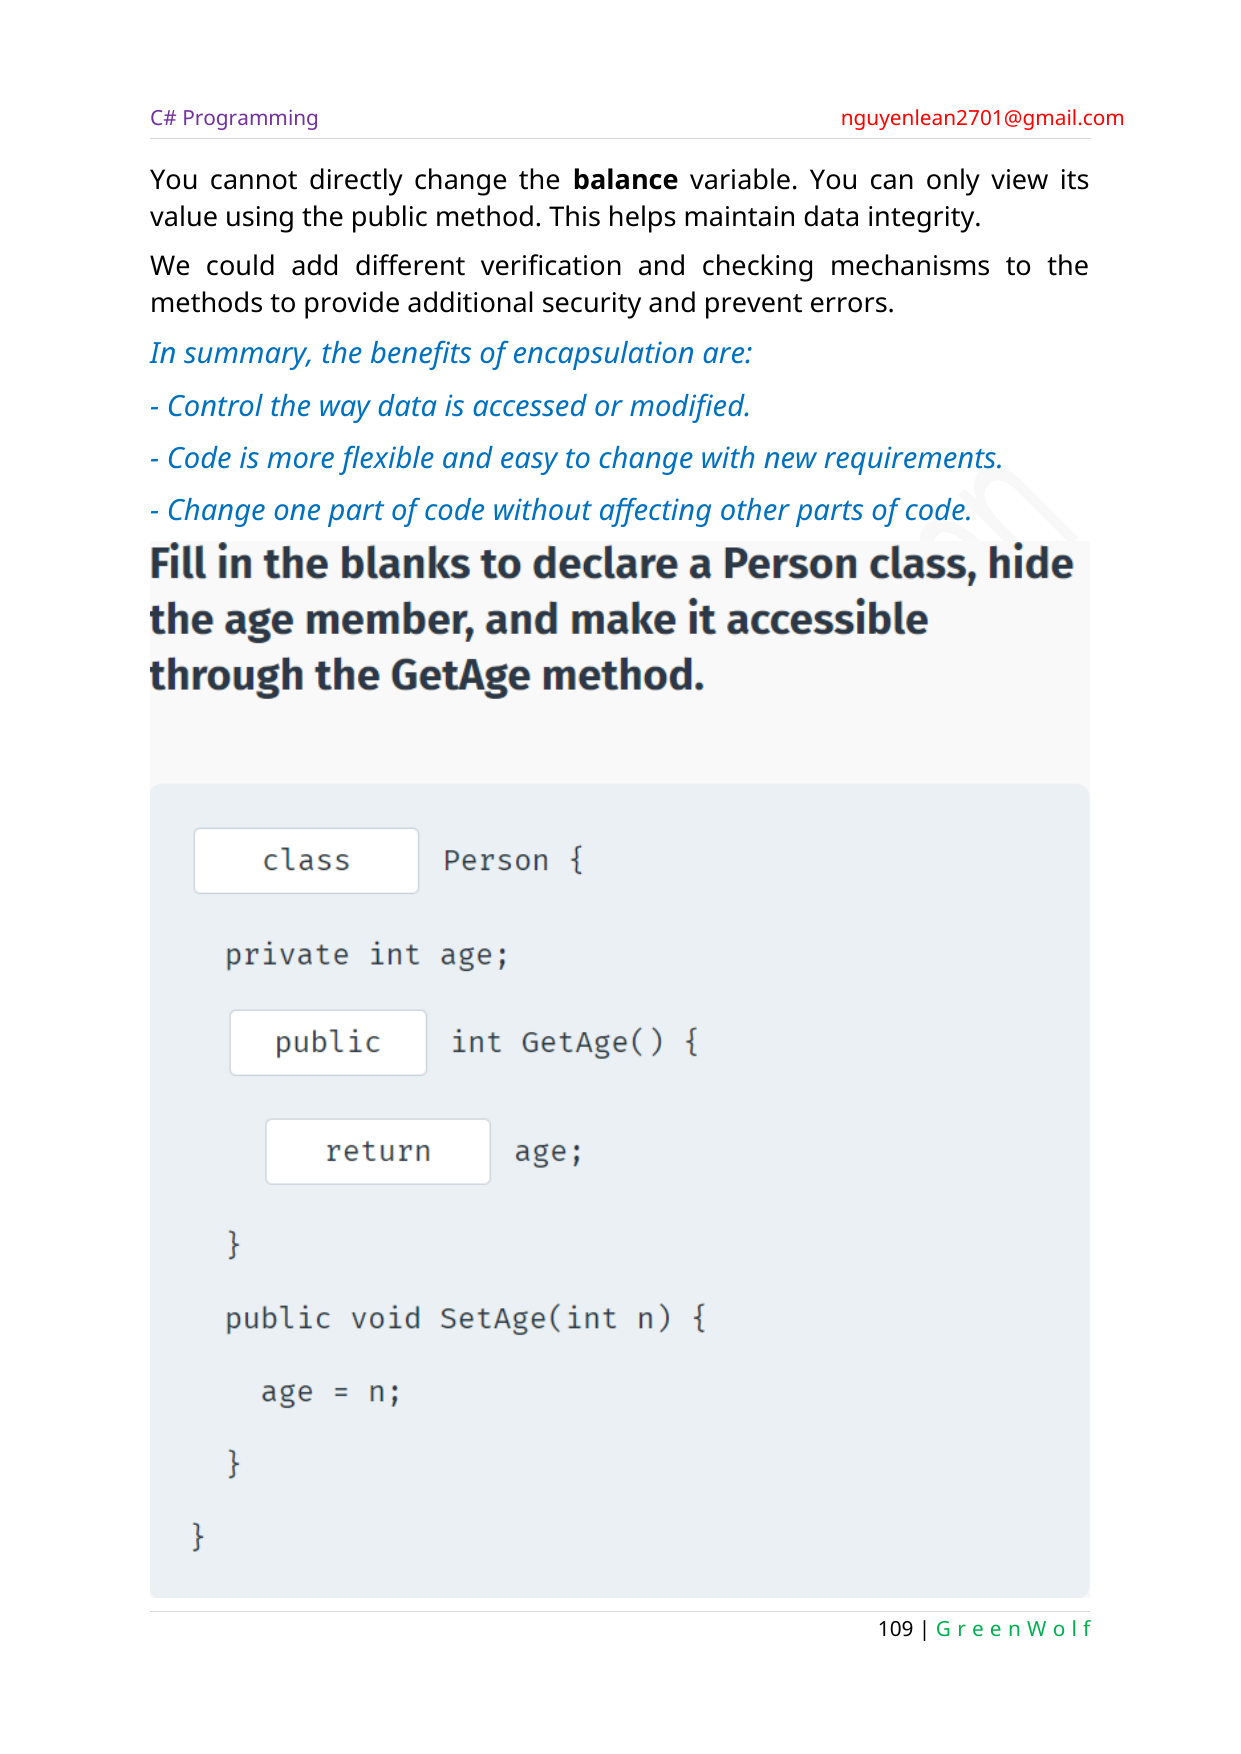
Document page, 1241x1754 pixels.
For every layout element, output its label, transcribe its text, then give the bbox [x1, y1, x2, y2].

text - Change one part of code without affecting other parts of code. [150, 489, 1090, 529]
text - Code is more flexible and easy to change with new requirements. [150, 437, 1090, 477]
text In summary, the benefits of encapsulation are: [150, 333, 1090, 372]
text You cannot directly change the balance variable. You can only view its value using the public method. This helps maintain data integrity. [150, 160, 1090, 234]
text We could add different verification and checking mechanisms to the methods to provide additional security and prevent errors. [150, 247, 1090, 320]
text - Control the way data is accessed or modified. [150, 385, 1090, 425]
picture [150, 541, 1091, 1598]
